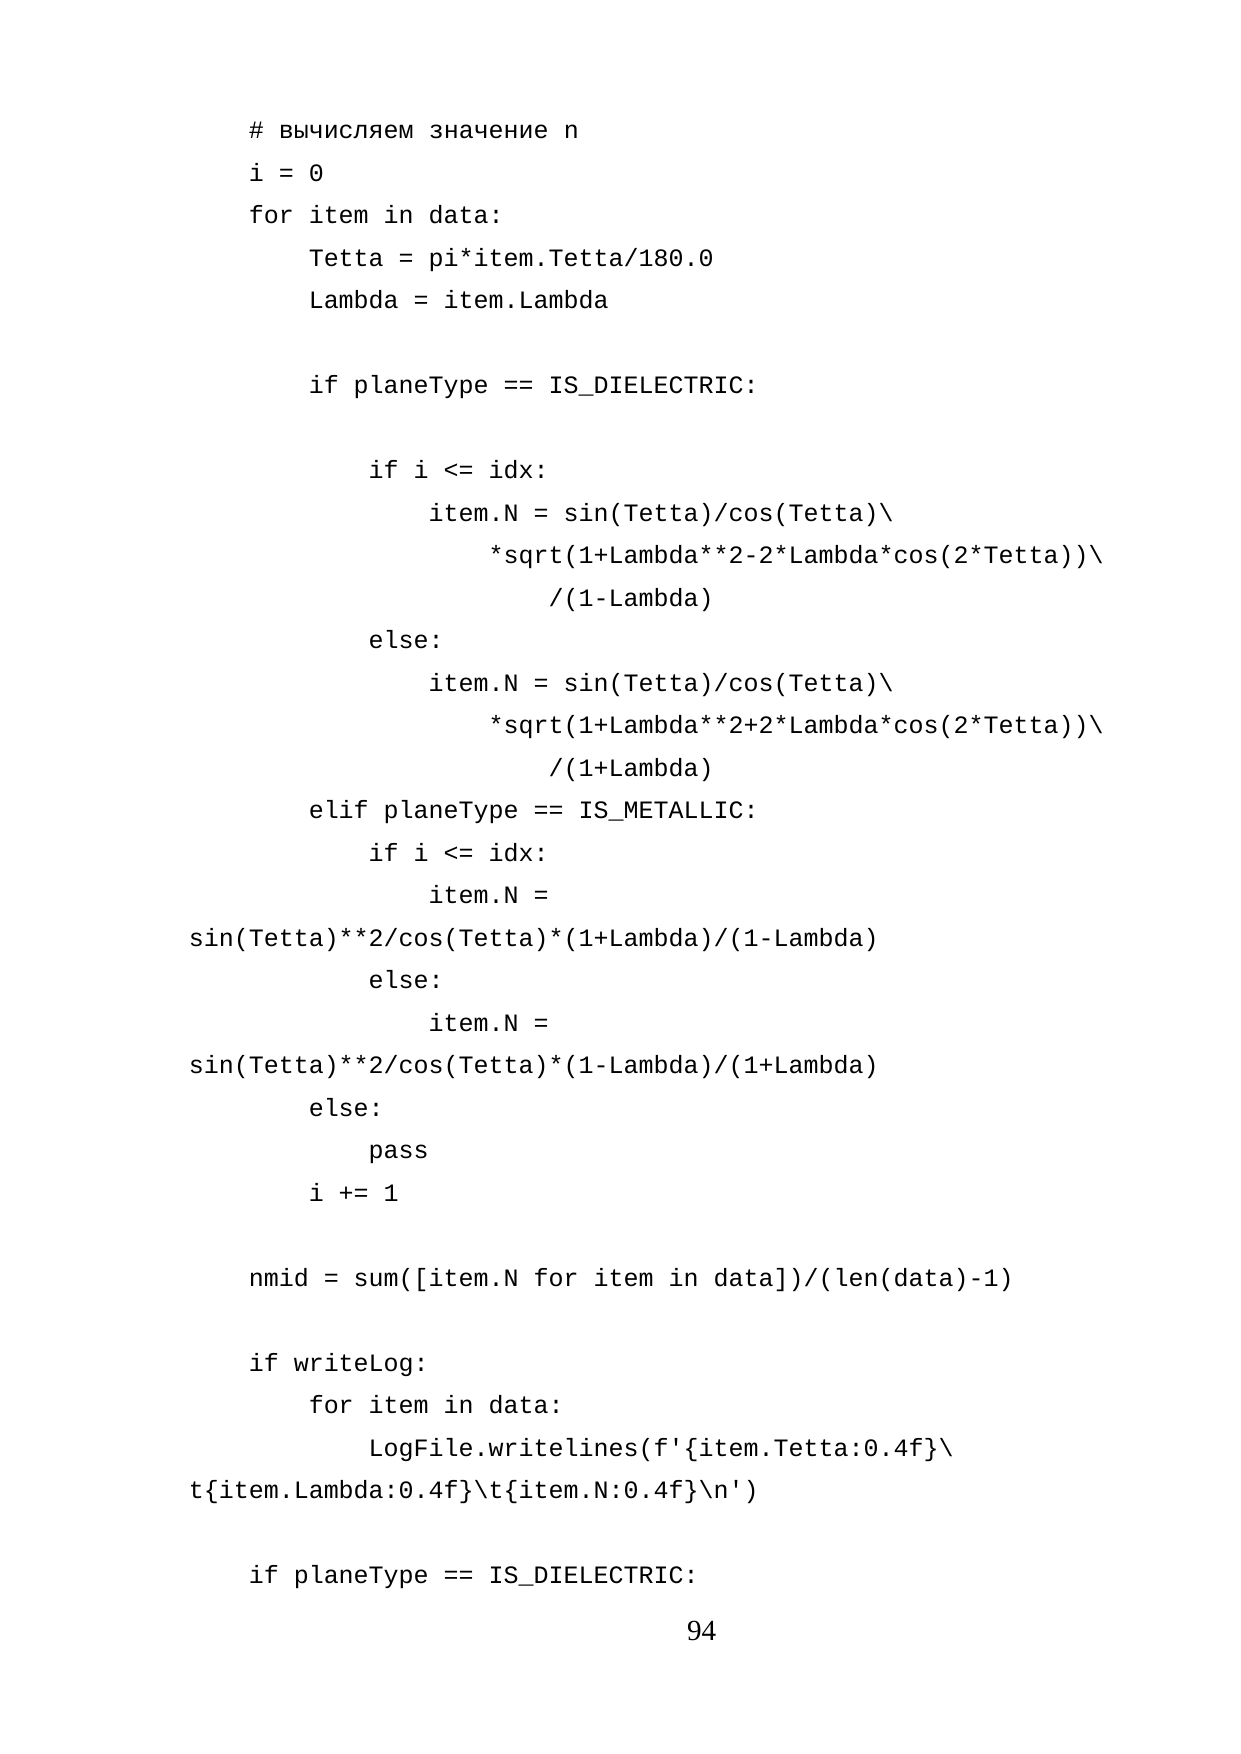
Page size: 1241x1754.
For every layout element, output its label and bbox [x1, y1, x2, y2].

table_cell [177, 118, 1152, 1606]
